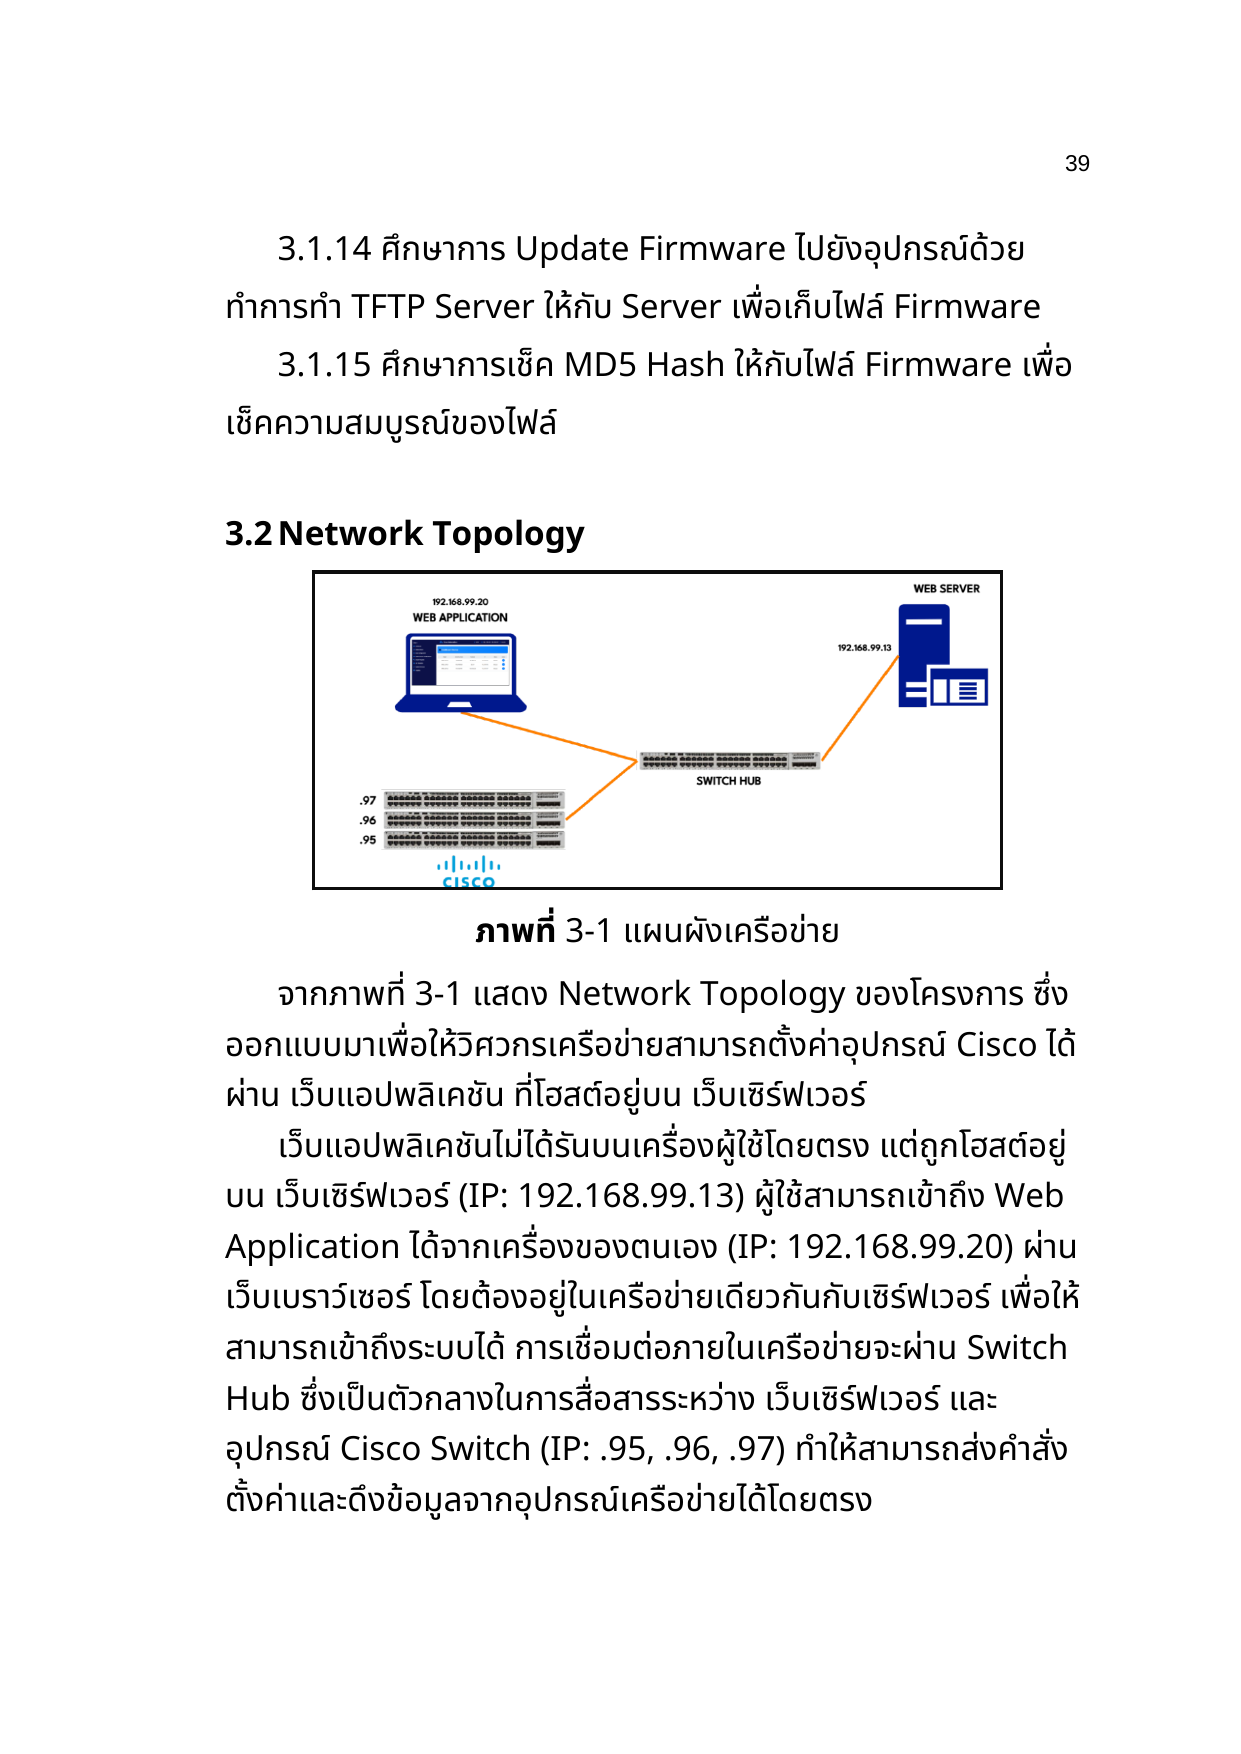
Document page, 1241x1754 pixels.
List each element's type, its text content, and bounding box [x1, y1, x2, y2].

text ภาพที่ 3-1 แผนผังเครือข่าย [225, 907, 1090, 957]
picture [315, 574, 1000, 887]
subtitle ศึกษาการ Update Firmware ไปยังอุปกรณ์ด้วยทำการทำ TFTP Server ให้กับ Server เพื่อเก็บไฟล์ Firmware [225, 225, 1090, 334]
text เว็บแอปพลิเคชันไม่ได้รันบนเครื่องผู้ใช้โดยตรง แต่ถูกโฮสต์อยู่บน เว็บเซิร์ฟเวอร์ (IP: 192.168.99.13) ผู้ใช้สามารถเข้าถึง Web Application ได้จากเครื่องของตนเอง (IP: 192.168.99.20) ผ่านเว็บเบราว์เซอร์ โดยต้องอยู่ในเครือข่ายเดียวกันกับเซิร์ฟเวอร์ เพื่อให้สามารถเข้าถึงระบบได้ การเชื่อมต่อภายในเครือข่ายจะผ่าน Switch Hub ซึ่งเป็นตัวกลางในการสื่อสารระหว่าง เว็บเซิร์ฟเวอร์ และอุปกรณ์ Cisco Switch (IP: .95, .96, .97) ทำให้สามารถส่งคำสั่งตั้งค่าและดึงข้อมูลจากอุปกรณ์เครือข่ายได้โดยตรง [225, 1122, 1090, 1526]
subtitle Network Topology [225, 510, 1090, 555]
text จากภาพที่ 3-1 แสดง Network Topology ของโครงการ ซึ่งออกแบบมาเพื่อให้วิศวกรเครือข่ายสามารถตั้งค่าอุปกรณ์ Cisco ได้ผ่าน เว็บแอปพลิเคชัน ที่โฮสต์อยู่บน เว็บเซิร์ฟเวอร์ [225, 970, 1090, 1122]
subtitle ศึกษาการเช็ค MD5 Hash ให้กับไฟล์ Firmware เพื่อเช็คความสมบูรณ์ของไฟล์ [225, 341, 1090, 450]
